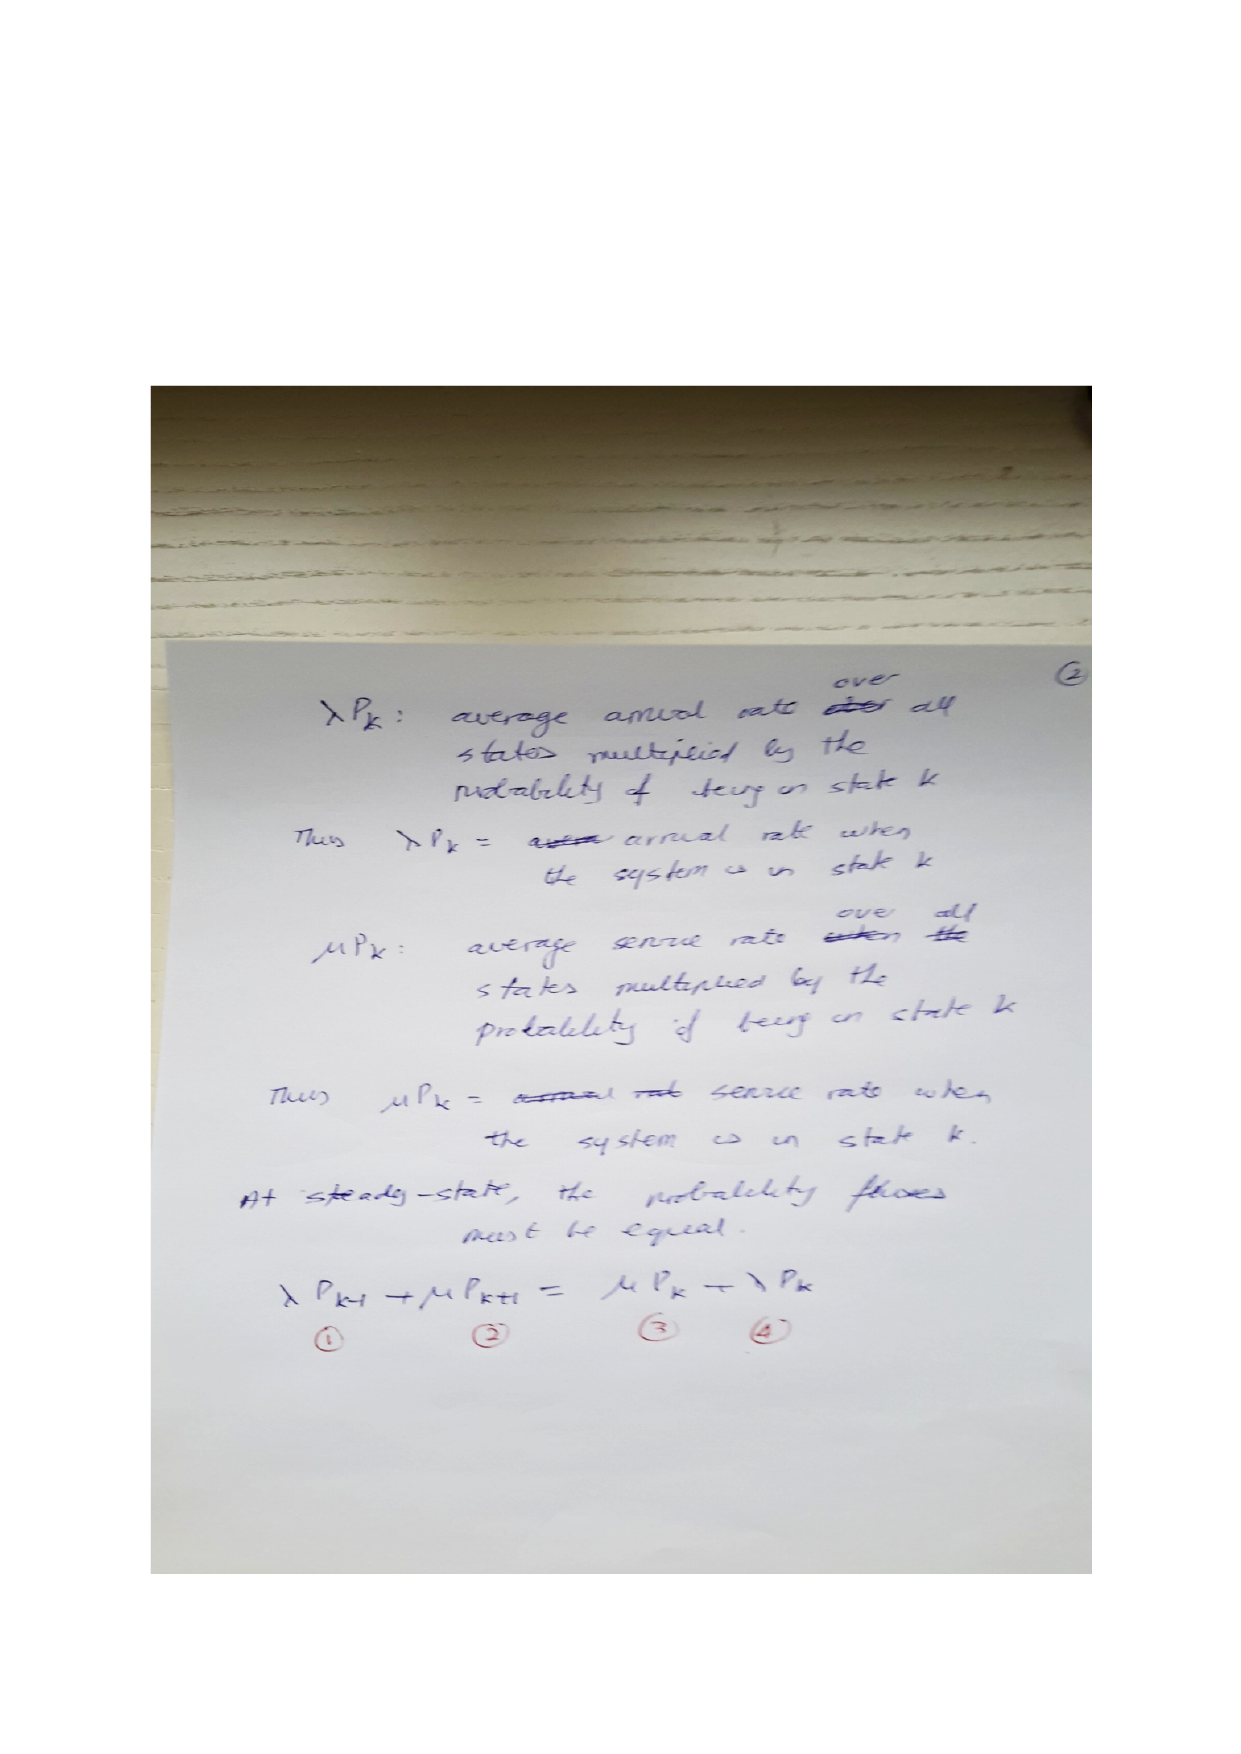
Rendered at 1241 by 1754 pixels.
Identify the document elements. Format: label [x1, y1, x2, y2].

picture [152, 387, 1092, 1574]
